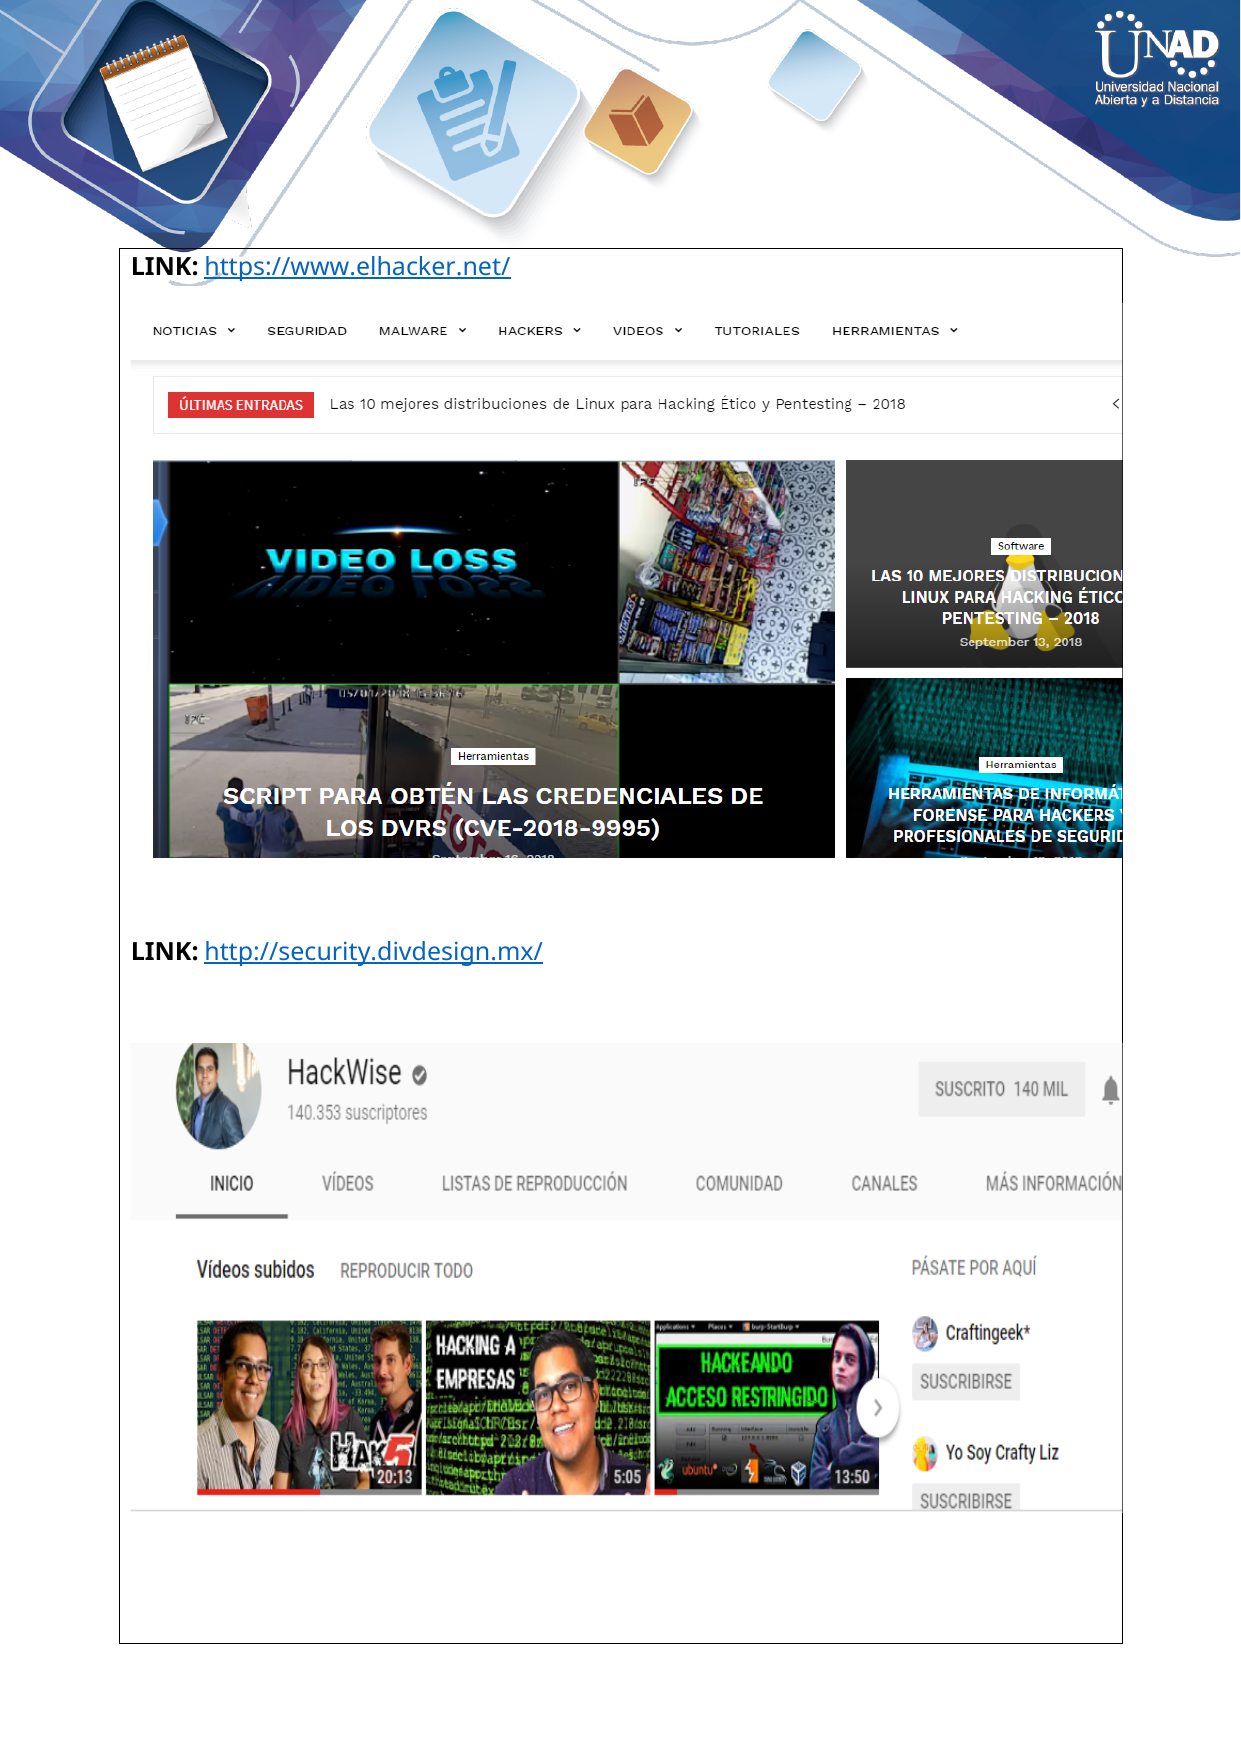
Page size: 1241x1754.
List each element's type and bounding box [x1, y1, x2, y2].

table_cell [120, 249, 1122, 1643]
picture [130, 1043, 1123, 1513]
picture [0, 0, 1241, 286]
picture [130, 303, 1123, 858]
